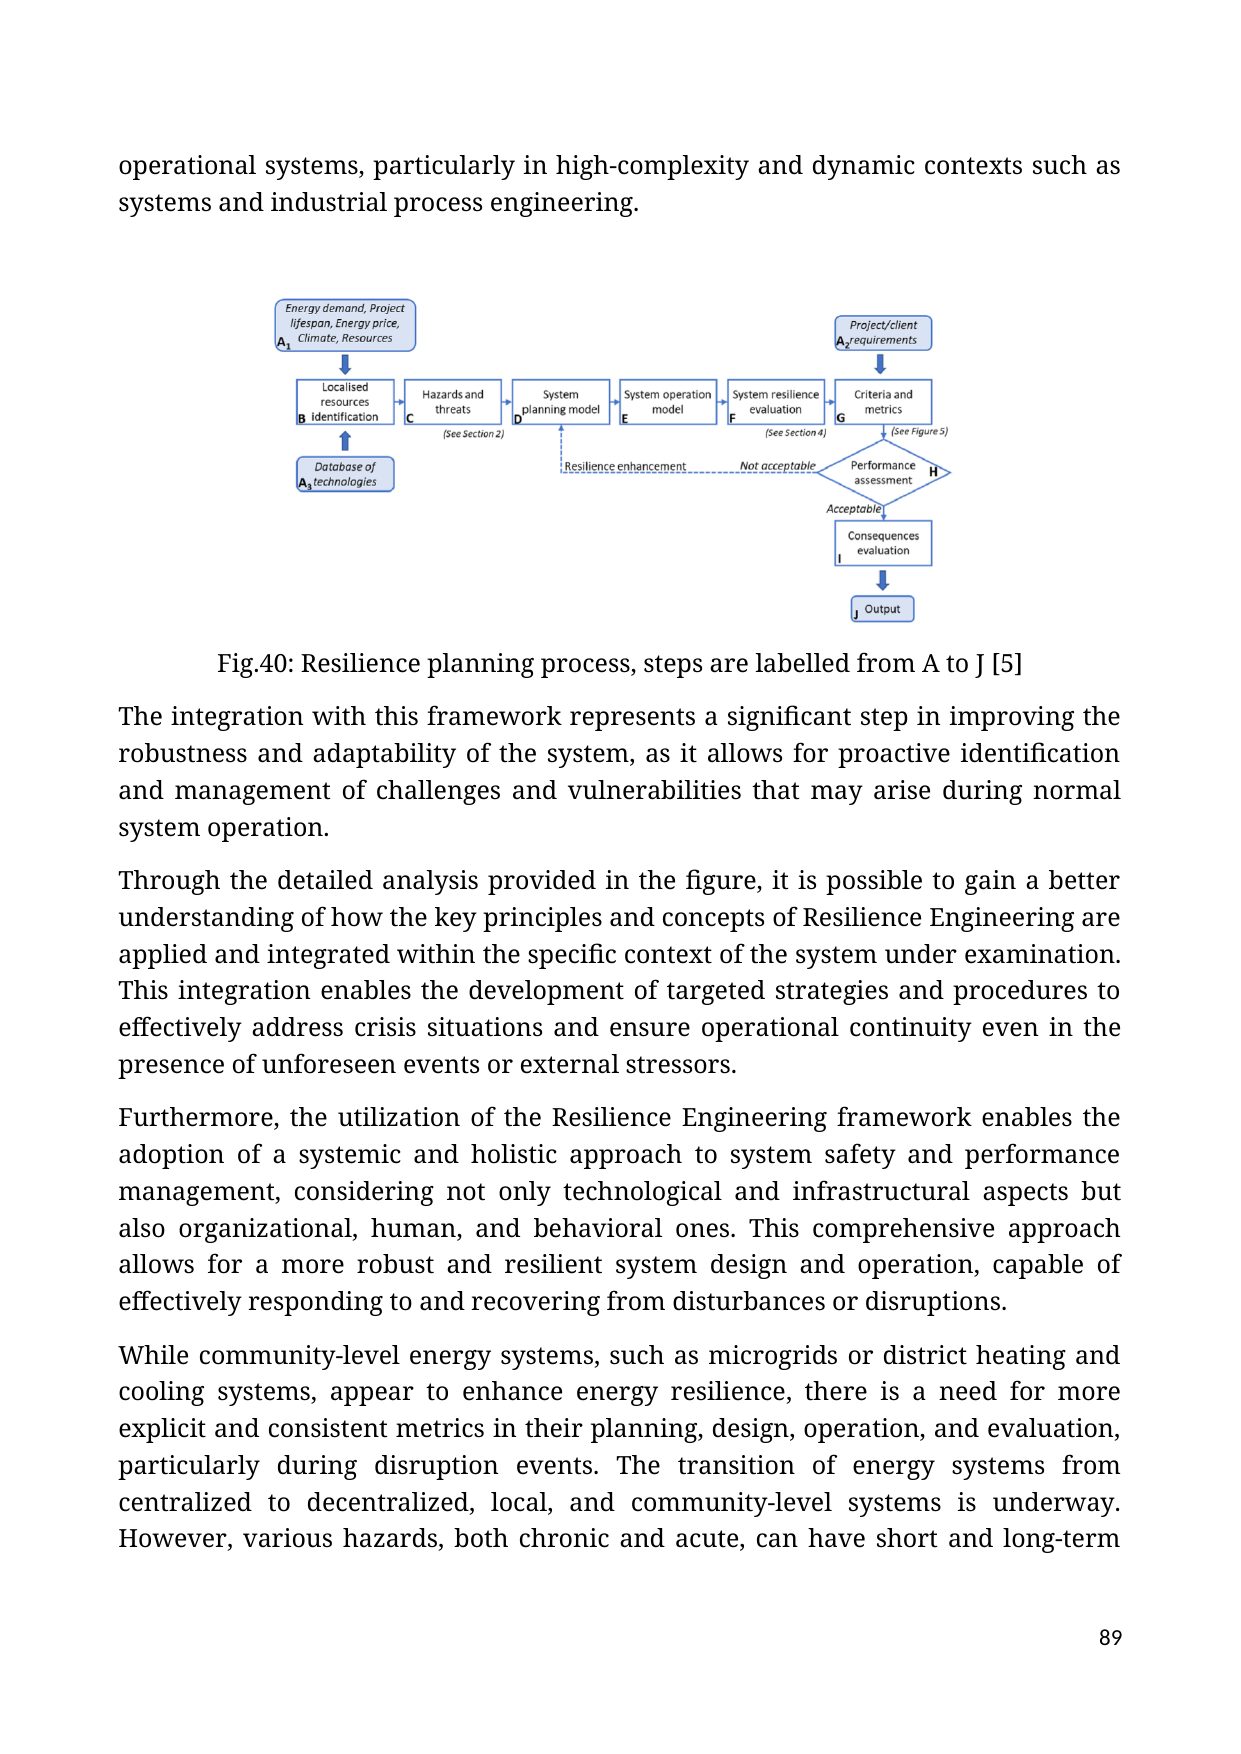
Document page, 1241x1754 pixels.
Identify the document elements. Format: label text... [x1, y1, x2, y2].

text Through the detailed analysis provided in the figure, it is possible to gain a better understanding of how the key principles and concepts of Resilience Engineering are applied and integrated within the specific context of the system under examination. This integration enables the development of targeted strategies and procedures to effectively address crisis situations and ensure operational continuity even in the presence of unforeseen events or external stressors. [118, 863, 1122, 1081]
text Fig.40: Resilience planning process, steps are labelled from A to J [5] [118, 646, 1122, 679]
text The integration with this framework represents a significant step in improving the robustness and adaptability of the system, as it allows for proactive identification and management of challenges and vulnerabilities that may arise during normal system operation. [118, 699, 1122, 843]
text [118, 148, 1122, 218]
picture [264, 291, 976, 627]
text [118, 1337, 1122, 1555]
text Furthermore, the utilization of the Resilience Engineering framework enables the adoption of a systemic and holistic approach to system safety and performance management, considering not only technological and infrastructural aspects but also organizational, human, and behavioral ones. This comprehensive approach allows for a more robust and resilient system design and operation, capable of effectively responding to and recovering from disturbances or disruptions. [118, 1100, 1122, 1318]
